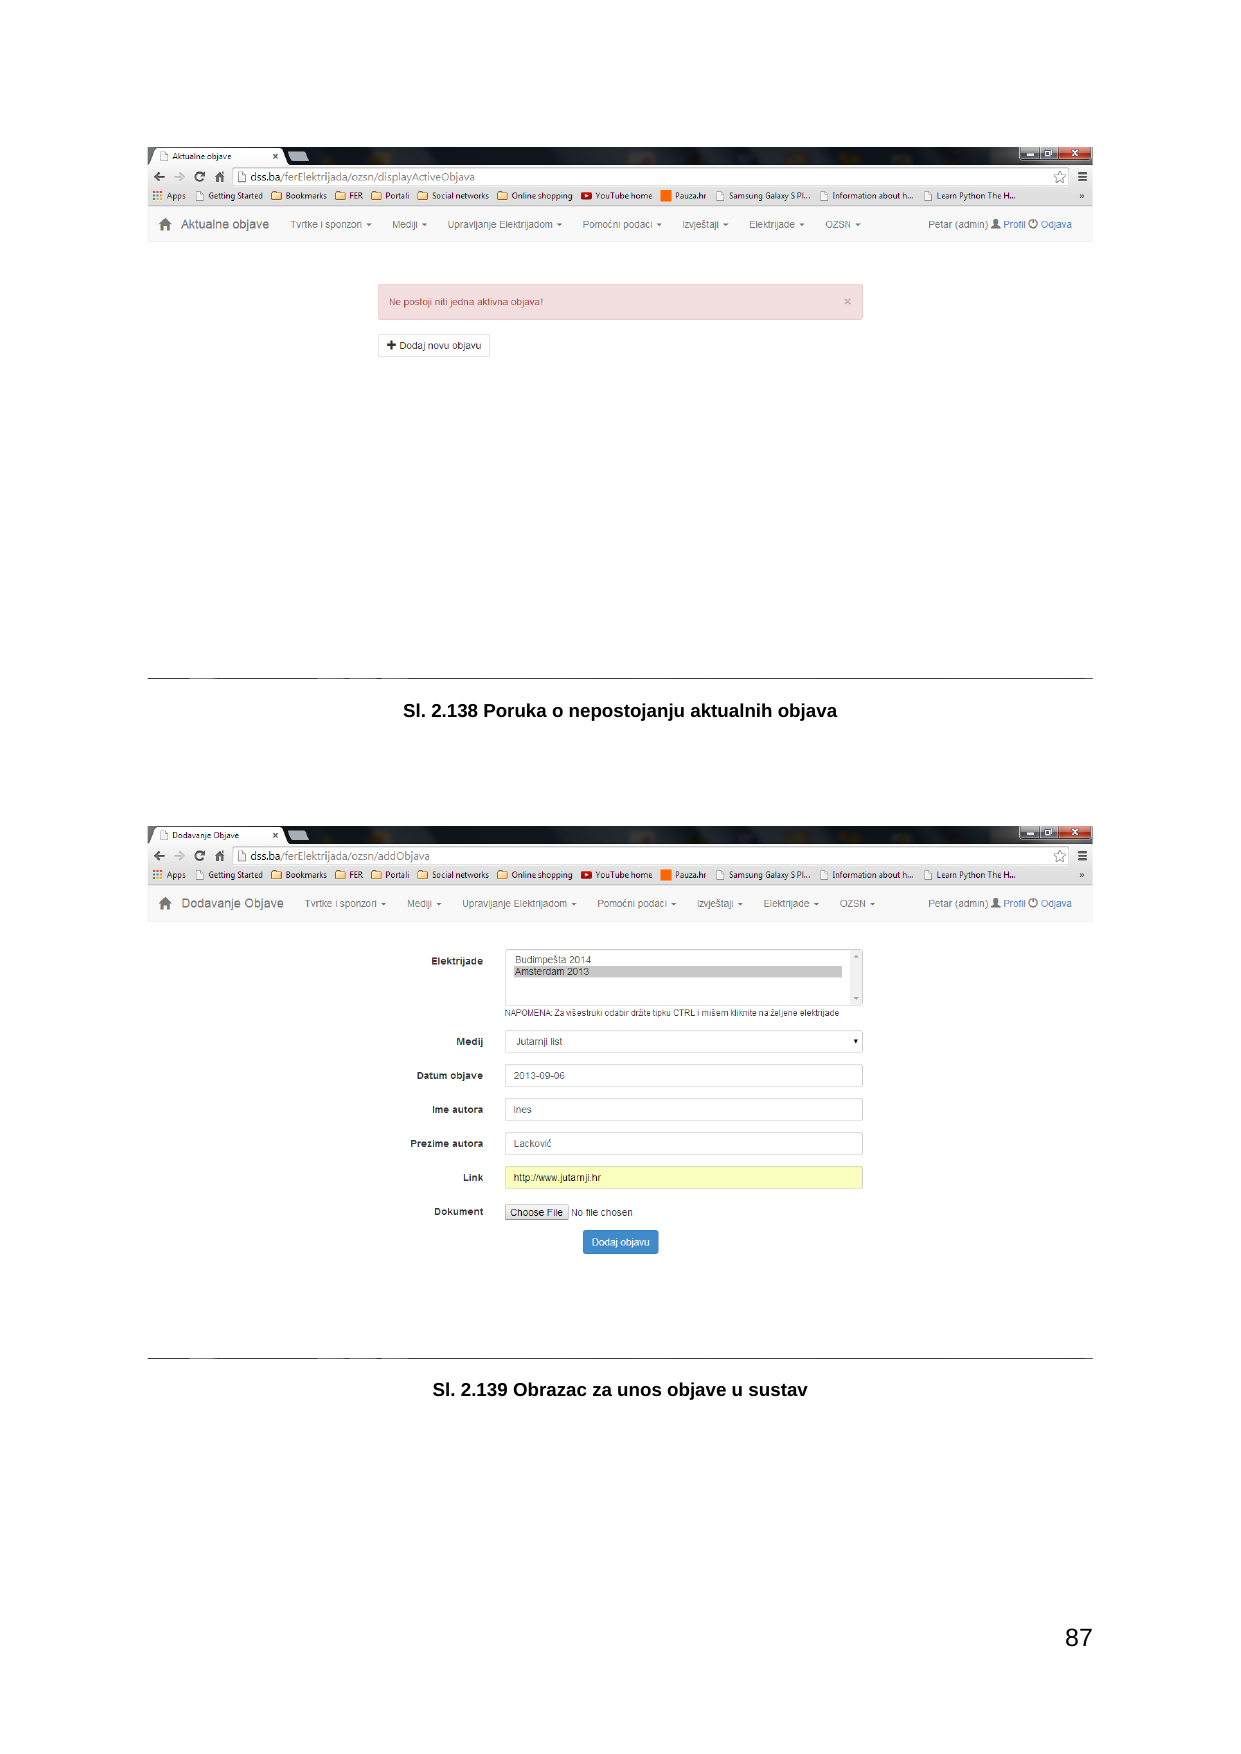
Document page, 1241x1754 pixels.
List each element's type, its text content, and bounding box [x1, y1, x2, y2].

picture [147, 147, 1093, 679]
picture [147, 826, 1093, 1359]
